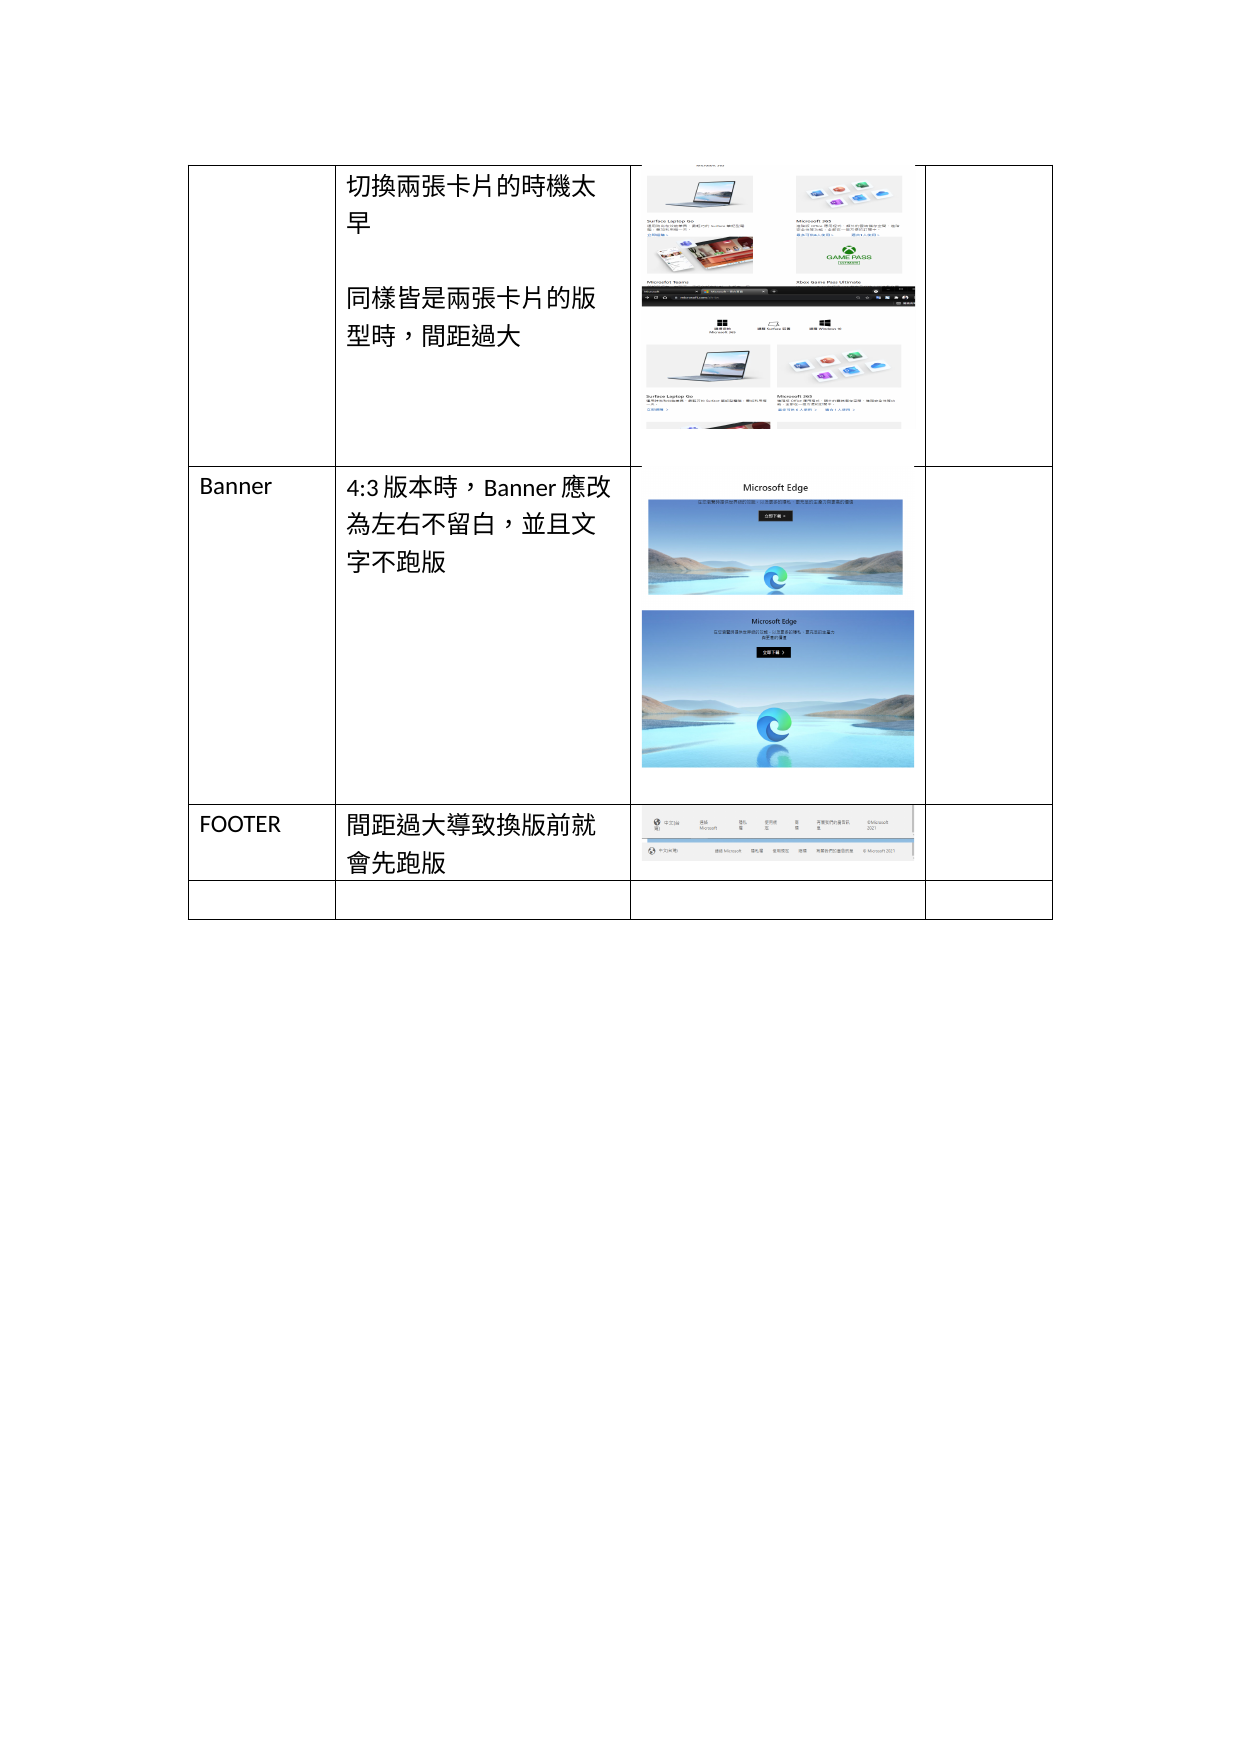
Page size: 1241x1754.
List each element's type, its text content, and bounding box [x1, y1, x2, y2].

table_cell 間距過大導致換版前就會先跑版 [336, 805, 630, 880]
table_cell 切換兩張卡片的時機太早 同樣皆是兩張卡片的版型時，間距過大 [336, 166, 630, 466]
table_cell [631, 166, 925, 466]
table_cell [926, 881, 1052, 919]
picture [641, 165, 916, 429]
table_cell [926, 166, 1052, 466]
table_cell FOOTER [189, 805, 335, 880]
table_cell [631, 805, 925, 880]
table_cell [189, 881, 335, 919]
table_cell 4:3版本時，Banner應改為左右不留白，並且文字不跑版 [336, 467, 630, 804]
picture [641, 466, 915, 769]
table_cell [336, 881, 630, 919]
table_cell [926, 805, 1052, 880]
picture [641, 805, 915, 861]
table_cell [631, 467, 925, 804]
table_cell [926, 467, 1052, 804]
table_cell [631, 881, 925, 919]
table_cell Banner [189, 467, 335, 804]
